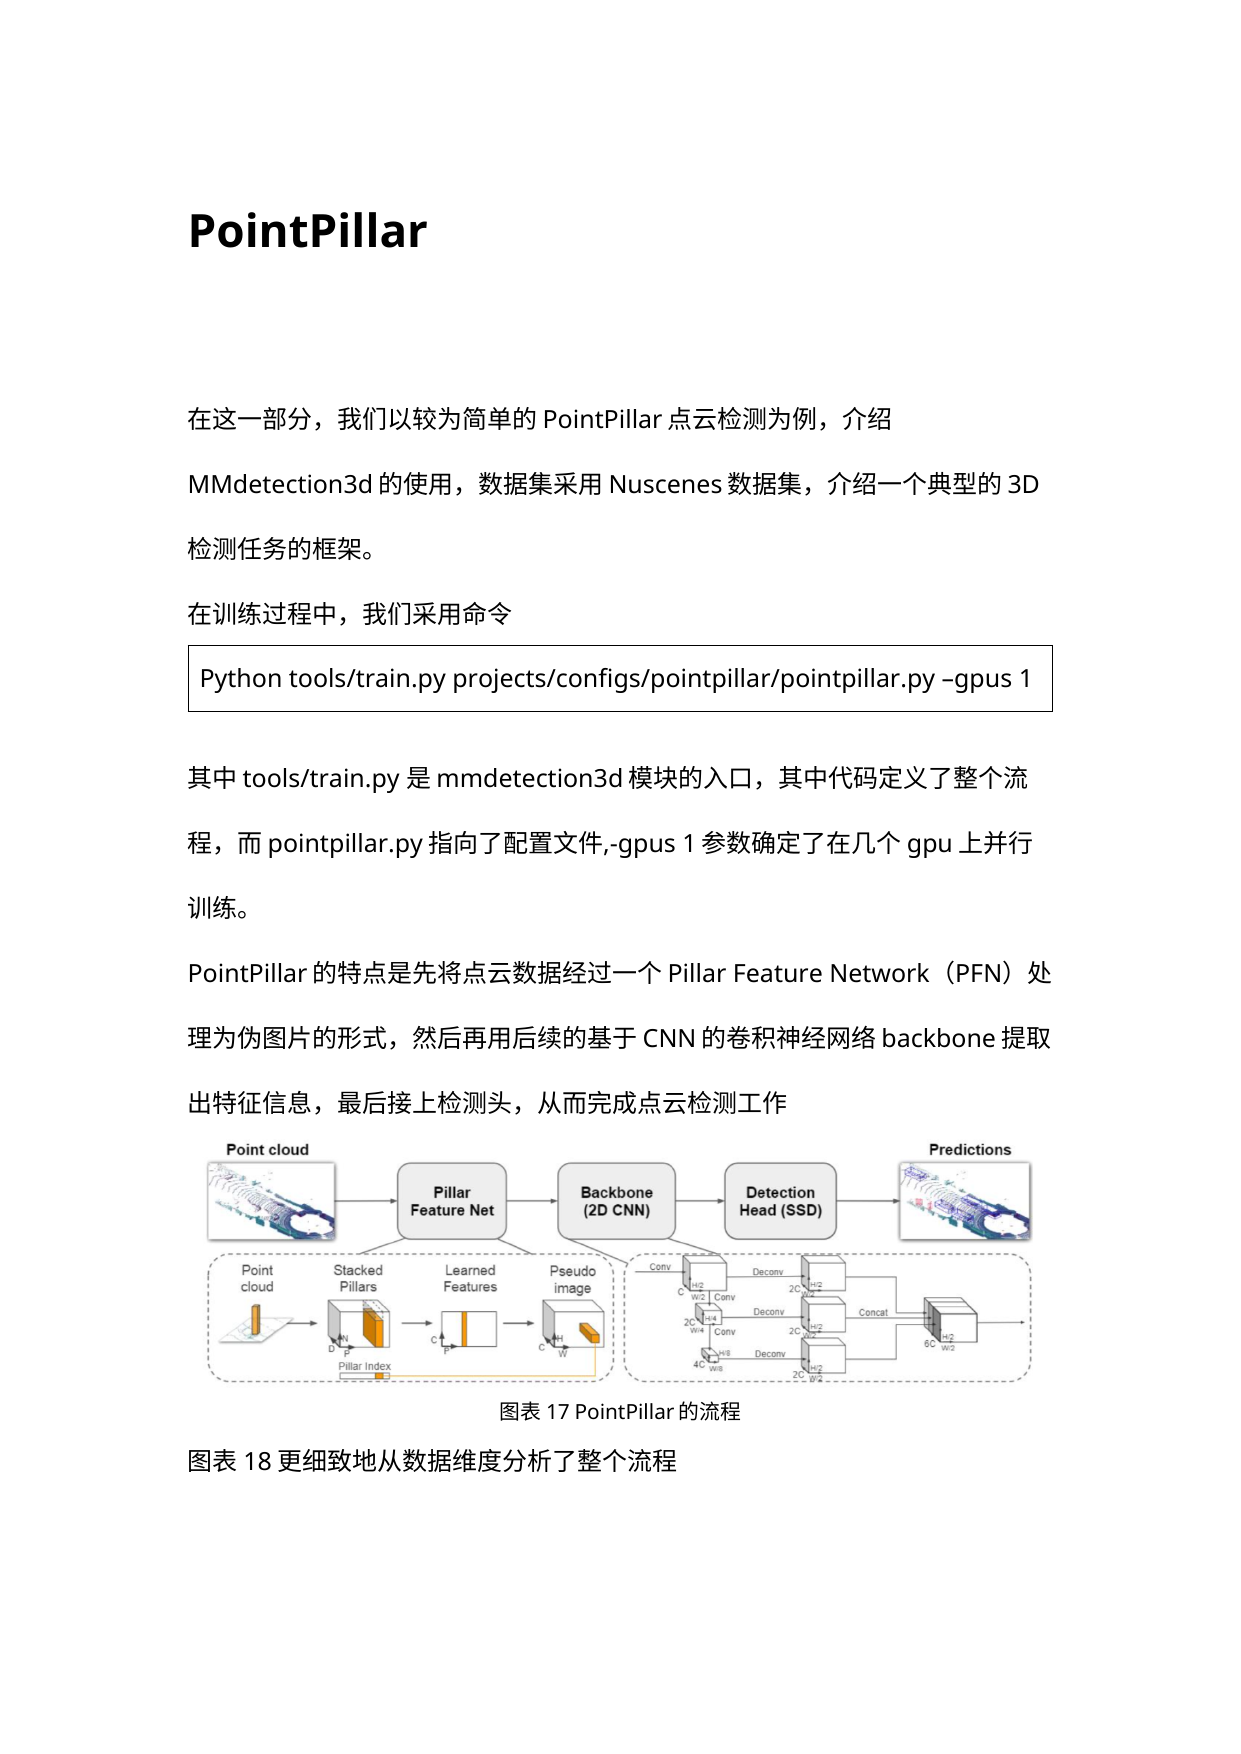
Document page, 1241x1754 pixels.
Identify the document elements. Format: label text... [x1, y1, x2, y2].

text 图表 18更细致地从数据维度分析了整个流程 [187, 1427, 1053, 1492]
picture [187, 1135, 1053, 1393]
text PointPillar的特点是先将点云数据经过一个Pillar Feature Network（PFN）处理为伪图片的形式，然后再用后续的基于CNN的卷积神经网络backbone提取出特征信息，最后接上检测头，从而完成点云检测工作 [187, 939, 1053, 1134]
subtitle PointPillar [187, 197, 1053, 262]
text 在训练过程中，我们采用命令 [187, 580, 1053, 645]
text 其中tools/train.py 是mmdetection3d模块的入口，其中代码定义了整个流程，而pointpillar.py指向了配置文件,-gpus 1参数确定了在几个gpu上并行训练。 [187, 744, 1053, 939]
text 在这一部分，我们以较为简单的PointPillar点云检测为例，介绍MMdetection3d的使用，数据集采用Nuscenes数据集，介绍一个典型的3D检测任务的框架。 [187, 385, 1053, 580]
table_header Python tools/train.py projects/configs/pointpillar/pointpillar.py –gpus 1 [189, 646, 1052, 711]
text 图表 17 PointPillar的流程 [187, 1394, 1053, 1427]
